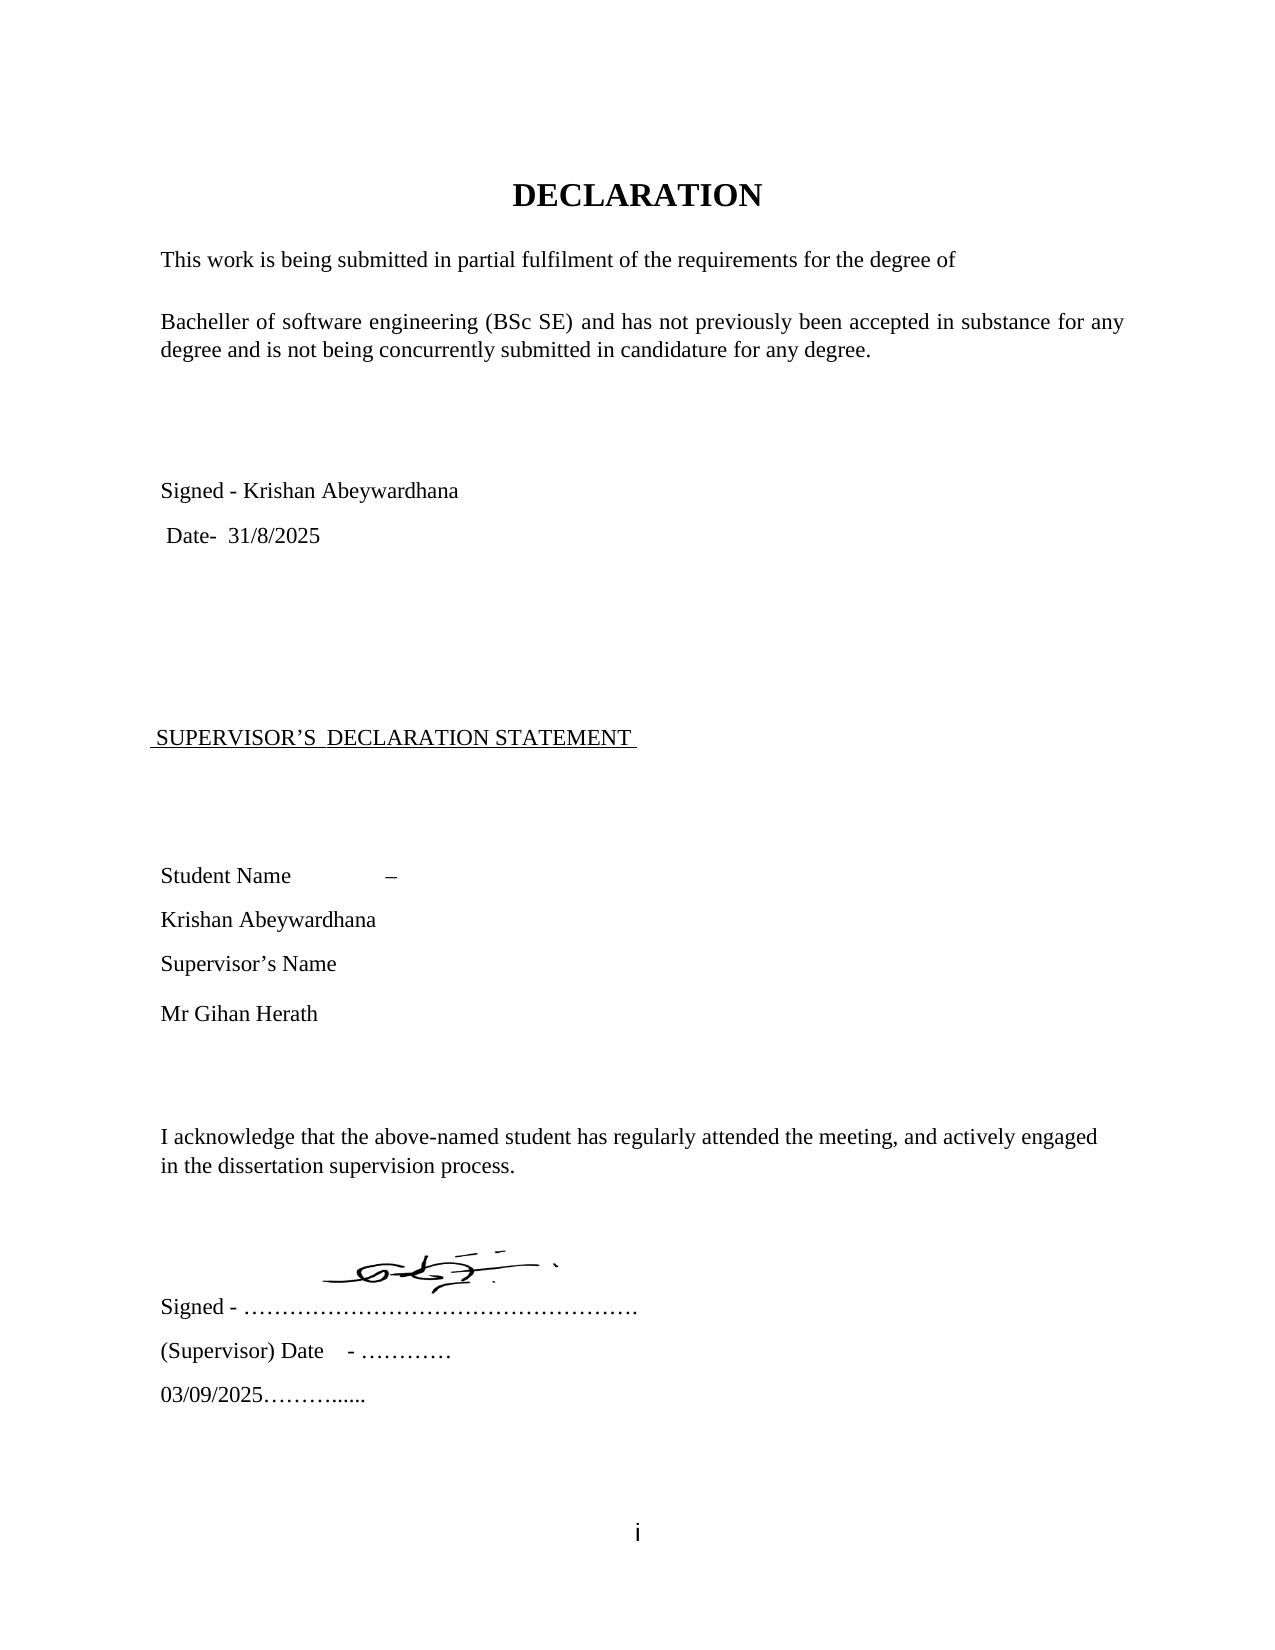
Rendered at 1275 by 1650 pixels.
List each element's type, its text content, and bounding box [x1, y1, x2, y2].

text Date- 31/8/2025 [160, 522, 683, 548]
text I acknowledge that the above-named student has regularly attended the meeting, and actively engaged in the dissertation supervision process. [160, 1123, 1099, 1178]
text Signed - Krishan Abeywardhana [160, 477, 683, 504]
text Bacheller of software engineering (BSc SE) and has not previously been accepted in substance for any degree and is not being concurrently submitted in candidature for any degree. [160, 308, 1125, 363]
text Mr Gihan Herath [160, 1000, 450, 1027]
text Student Name –Krishan Abeywardhana Supervisor’s Name - [160, 863, 450, 977]
subtitle DECLARATION [150, 175, 1125, 213]
picture [307, 1242, 580, 1296]
subtitle SUPERVISOR’S DECLARATION STATEMENT [150, 724, 1125, 751]
text Signed - ……………………………………………. (Supervisor) Date - …………03/09/2025………...... [160, 1293, 648, 1407]
text This work is being submitted in partial fulfilment of the requirements for the degree of [160, 246, 1125, 272]
